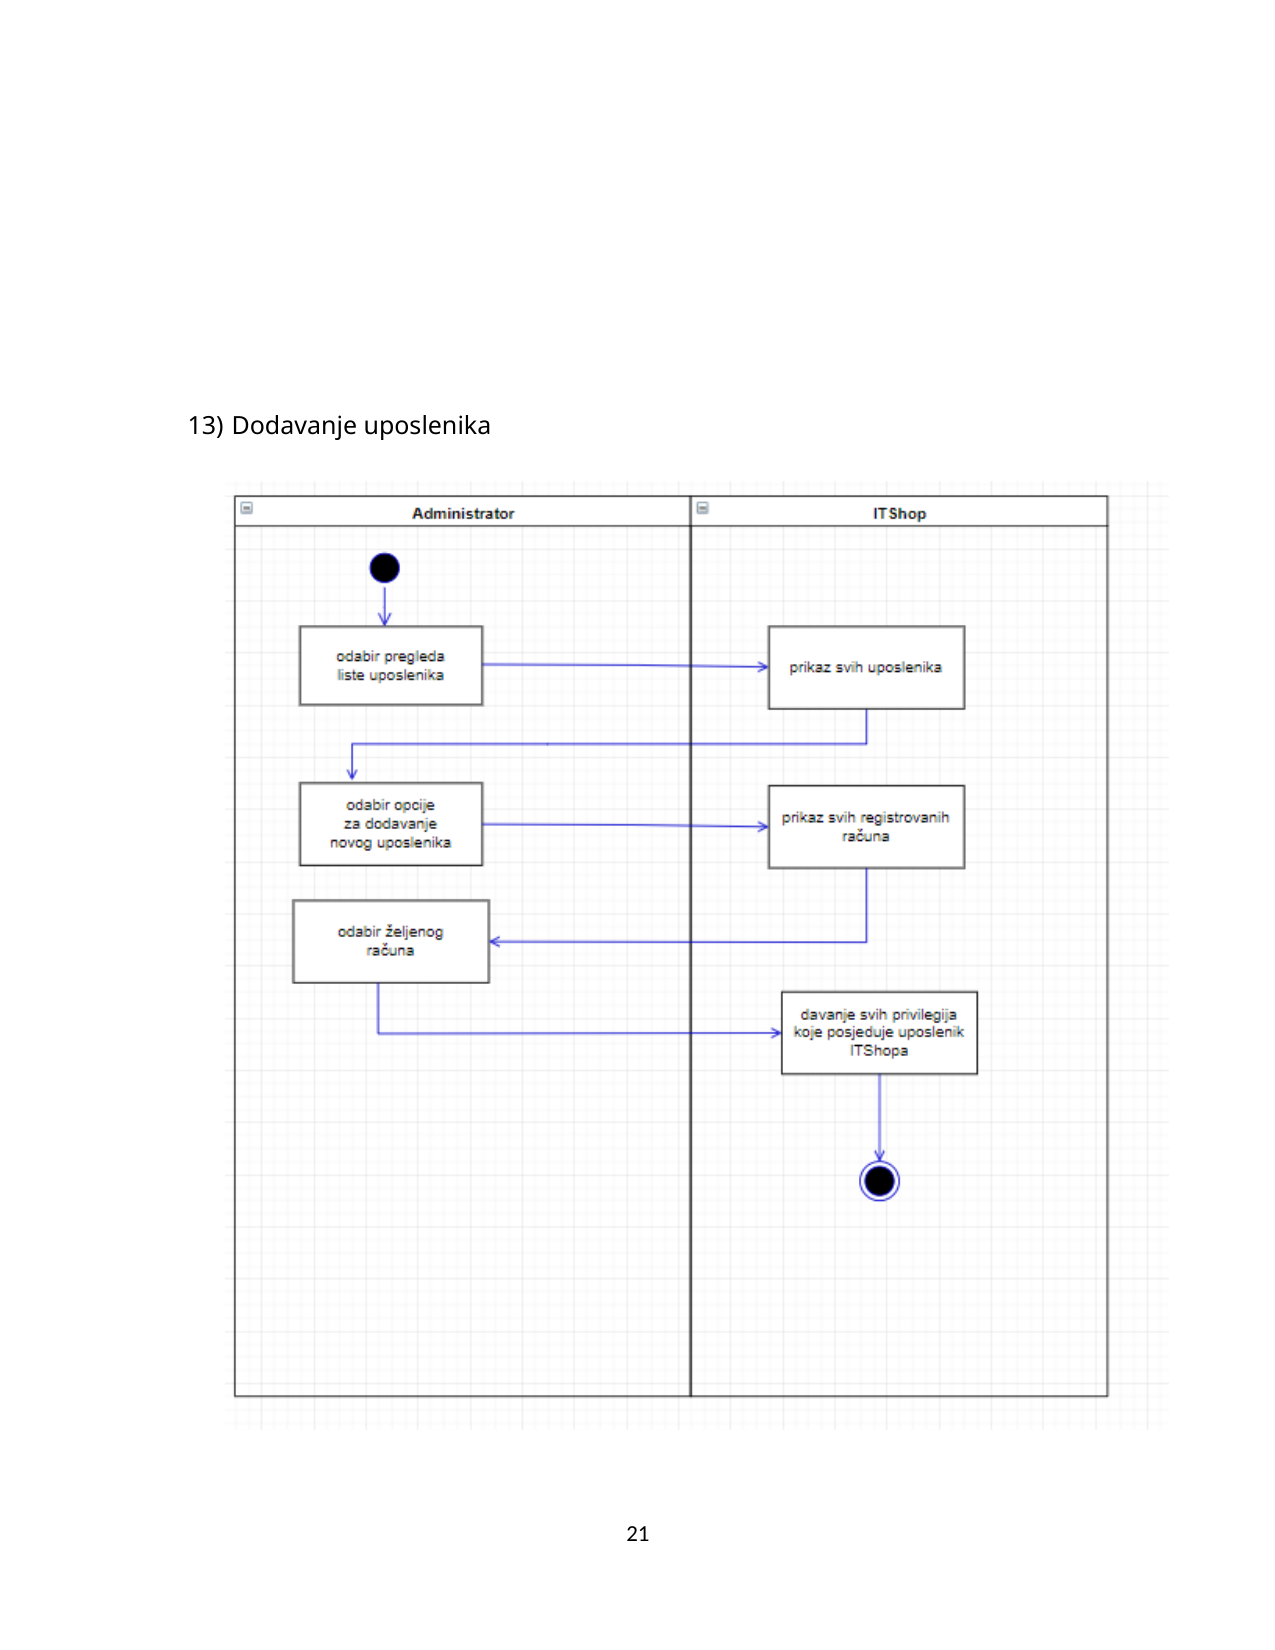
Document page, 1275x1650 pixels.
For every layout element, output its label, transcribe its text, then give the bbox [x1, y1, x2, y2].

list Dodavanje uposlenika [187, 407, 1125, 441]
picture [225, 481, 1169, 1430]
